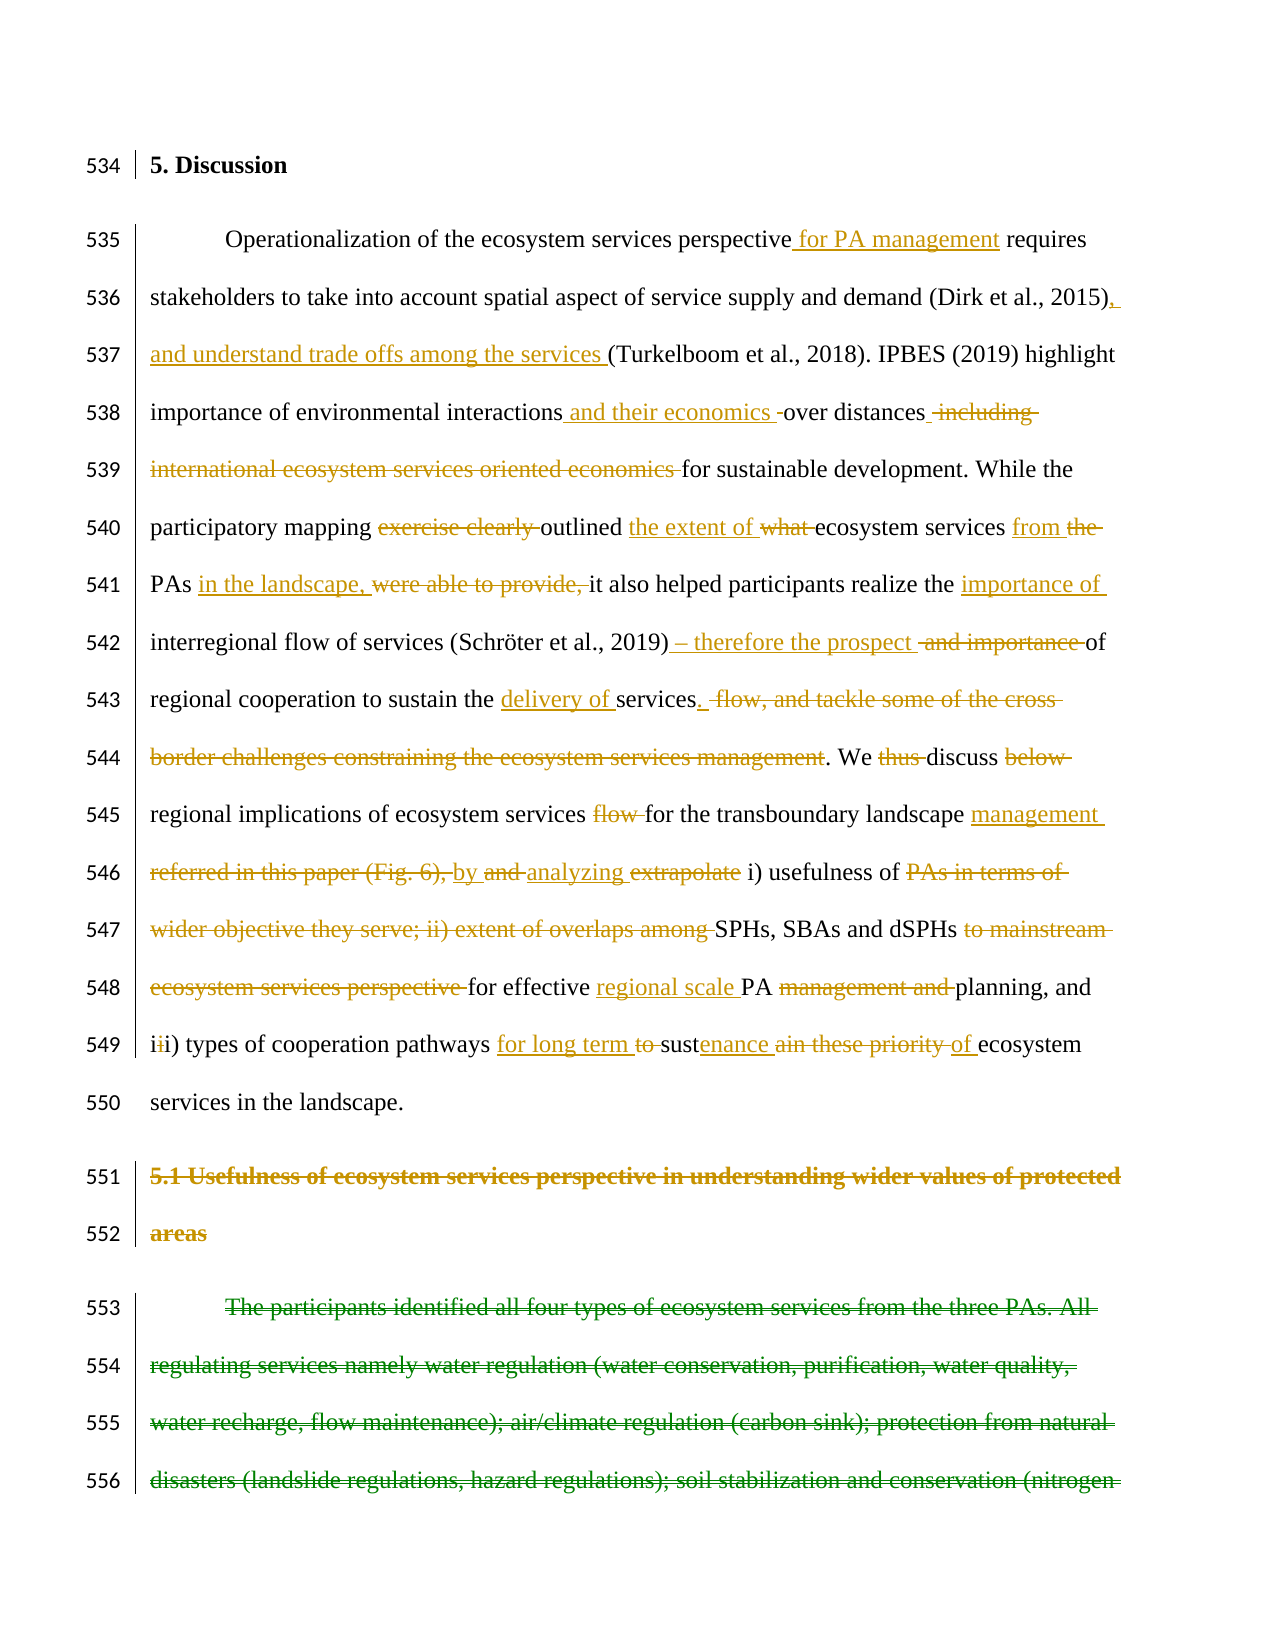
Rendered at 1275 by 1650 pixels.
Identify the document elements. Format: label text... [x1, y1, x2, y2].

text 5. Discussion [150, 150, 1125, 179]
text Operationalization of the ecosystem services perspective requires stakeholders to take into account spatial aspect of service supply and demand (Dirk et al., 2015)(Turkelboom et al., 2018). IPBES (2019) highlight importance of environmental interactionsover distancesfor sustainable development. While the participatory mapping outlined ecosystem services PAs it also helped participants realize the interregional flow of services (Schröter et al., 2019)of regional cooperation to sustain the services. We discuss regional implications of ecosystem services for the transboundary landscape i) usefulness of SPHs, SBAs and dSPHs for effective PA planning, and ii) types of cooperation pathways sustecosystem services in the landscape. [150, 224, 1125, 1115]
